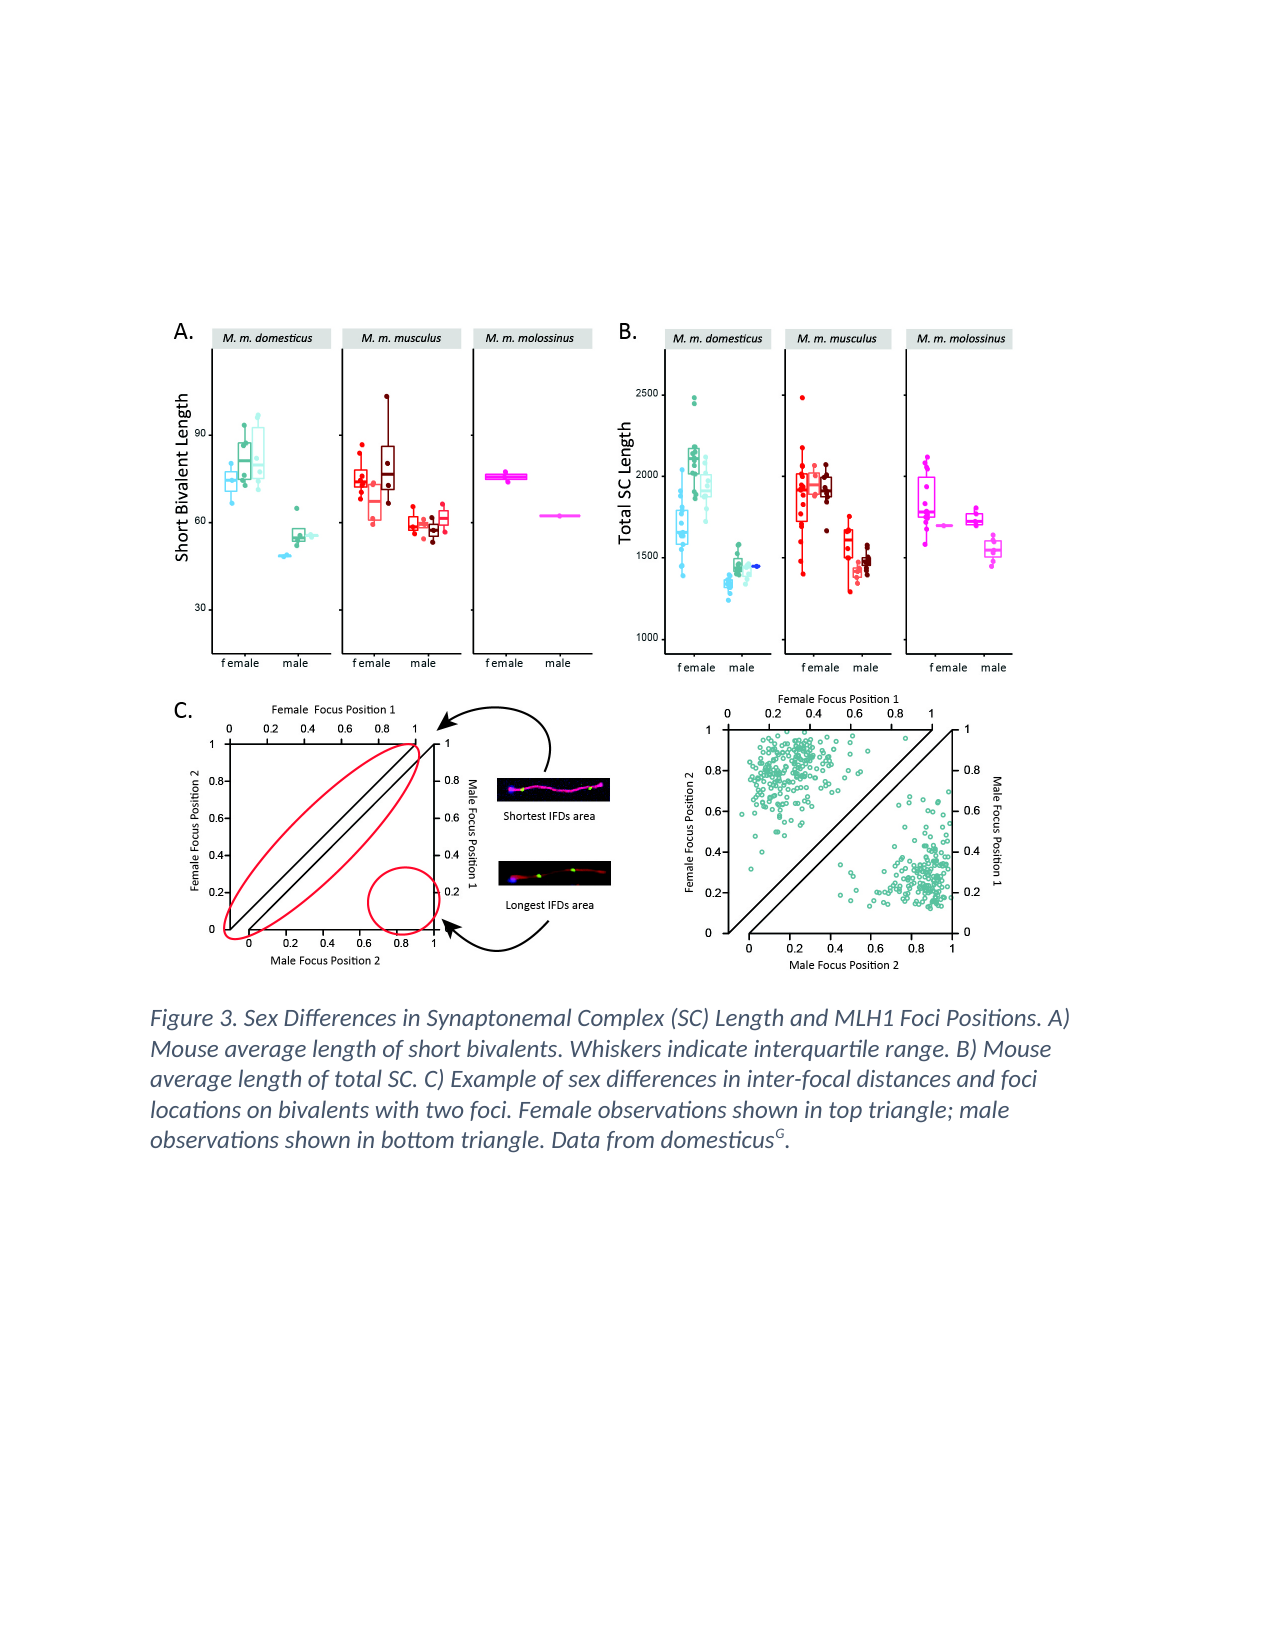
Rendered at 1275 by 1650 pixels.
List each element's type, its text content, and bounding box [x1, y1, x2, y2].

text Figure 3. Sex Differences in Synaptonemal Complex (SC) Length and MLH1 Foci Positions. A) Mouse average length of short bivalents. Whiskers indicate interquartile range. B) Mouse average length of total SC. C) Example of sex differences in inter-focal distances and foci locations on bivalents with two foci. Female observations shown in top triangle; male observations shown in bottom triangle. Data from domesticusG. [150, 1002, 1125, 1155]
picture [150, 290, 1022, 984]
